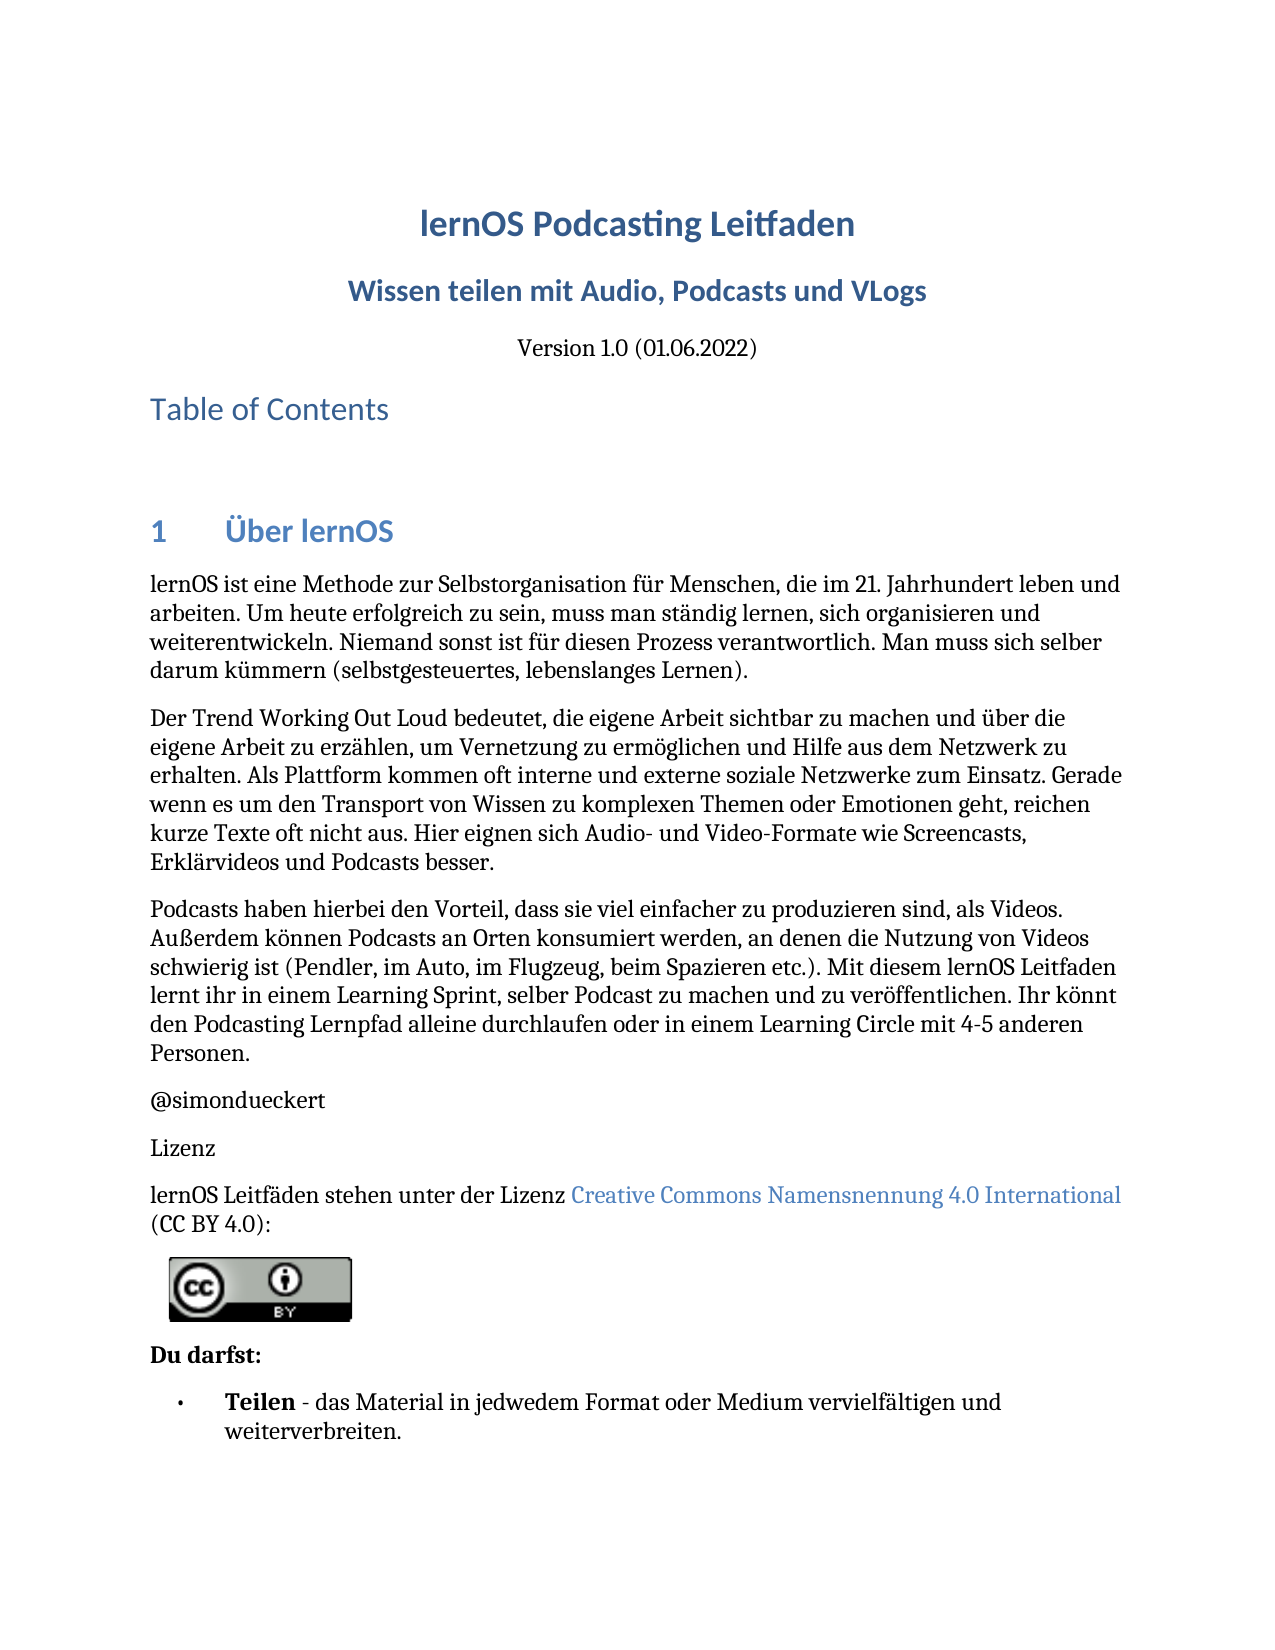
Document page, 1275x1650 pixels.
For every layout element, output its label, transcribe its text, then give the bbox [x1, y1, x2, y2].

subtitle Wissen teilen mit Audio, Podcasts und VLogs [150, 271, 1125, 309]
text lernOS ist eine Methode zur Selbstorganisation für Menschen, die im 21. Jahrhundert leben und arbeiten. Um heute erfolgreich zu sein, muss man ständig lernen, sich organisieren und weiterentwickeln. Niemand sonst ist für diesen Prozess verantwortlich. Man muss sich selber darum kümmern (selbstgesteuertes, lebenslanges Lernen). [150, 570, 1125, 685]
text Du darfst: [150, 1341, 1125, 1369]
title lernOS Podcasting Leitfaden [150, 200, 1125, 246]
list Teilen - das Material in jedwedem Format oder Medium vervielfältigen und weiterverbreiten. [175, 1388, 1125, 1446]
text Version 1.0 (01.06.2022) [150, 334, 1125, 363]
text lernOS Leitfäden stehen unter der Lizenz Creative Commons Namensnennung 4.0 International (CC BY 4.0): [150, 1181, 1125, 1239]
picture [168, 1257, 353, 1322]
text @simondueckert [150, 1086, 1125, 1115]
subtitle 1 Über lernOS [150, 510, 1125, 551]
text Podcasts haben hierbei den Vorteil, dass sie viel einfacher zu produzieren sind, als Videos. Außerdem können Podcasts an Orten konsumiert werden, an denen die Nutzung von Videos schwierig ist (Pendler, im Auto, im Flugzeug, beim Spazieren etc.). Mit diesem lernOS Leitfaden lernt ihr in einem Learning Sprint, selber Podcast zu machen und zu veröffentlichen. Ihr könnt den Podcasting Lernpfad alleine durchlaufen oder in einem Learning Circle mit 4-5 anderen Personen. [150, 895, 1125, 1067]
text Der Trend Working Out Loud bedeutet, die eigene Arbeit sichtbar zu machen und über die eigene Arbeit zu erzählen, um Vernetzung zu ermöglichen und Hilfe aus dem Netzwerk zu erhalten. Als Plattform kommen oft interne und externe soziale Netzwerke zum Einsatz. Gerade wenn es um den Transport von Wissen zu komplexen Themen oder Emotionen geht, reichen kurze Texte oft nicht aus. Hier eignen sich Audio- und Video-Formate wie Screencasts, Erklärvideos und Podcasts besser. [150, 704, 1125, 876]
text Lizenz [150, 1134, 1125, 1162]
